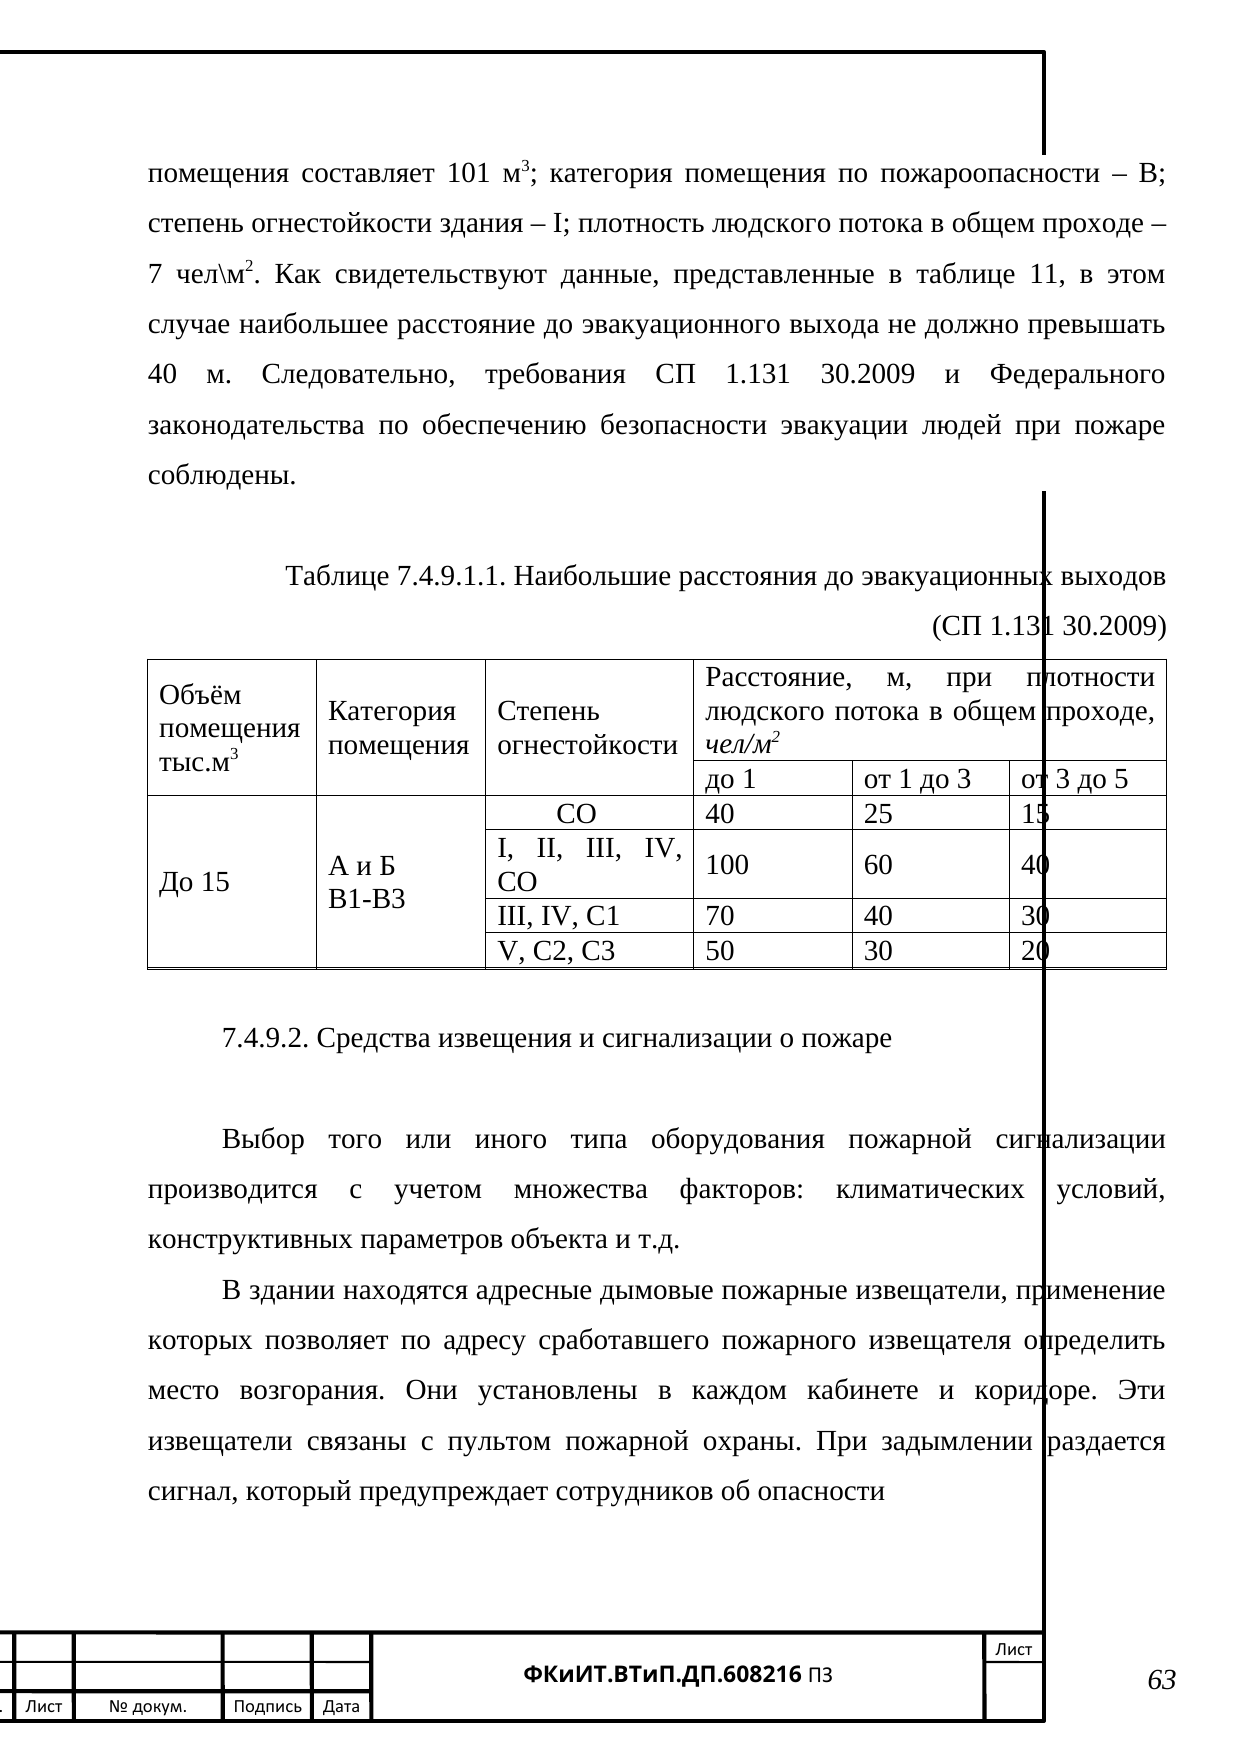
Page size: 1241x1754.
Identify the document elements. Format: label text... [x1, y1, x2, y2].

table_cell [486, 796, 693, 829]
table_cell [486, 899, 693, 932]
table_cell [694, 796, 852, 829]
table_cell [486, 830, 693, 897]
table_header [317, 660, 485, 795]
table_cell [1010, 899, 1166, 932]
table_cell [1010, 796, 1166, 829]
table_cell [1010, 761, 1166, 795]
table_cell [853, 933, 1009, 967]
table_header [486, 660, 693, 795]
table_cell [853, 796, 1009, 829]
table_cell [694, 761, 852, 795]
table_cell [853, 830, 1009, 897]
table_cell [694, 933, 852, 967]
text Выбор того или иного типа оборудования пожарной сигнализации производится с учетом множества факторов: климатических условий, конструктивных параметров объекта и т.д. [148, 1121, 1167, 1255]
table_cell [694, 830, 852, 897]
text Таблице 7.4.9.1.1. Наибольшие расстояния до эвакуационных выходов (СП 1.131 30.2009) [207, 558, 1167, 642]
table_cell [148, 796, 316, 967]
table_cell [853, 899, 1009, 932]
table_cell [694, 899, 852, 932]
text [148, 155, 1167, 491]
text В здании находятся адресные дымовые пожарные извещатели, применение которых позволяет по адресу сработавшего пожарного извещателя определить место возгорания. Они установлены в каждом кабинете и коридоре. Эти извещатели связаны с пультом пожарной охраны. При задымлении раздается сигнал, который предупреждает сотрудников об опасности [148, 1272, 1167, 1507]
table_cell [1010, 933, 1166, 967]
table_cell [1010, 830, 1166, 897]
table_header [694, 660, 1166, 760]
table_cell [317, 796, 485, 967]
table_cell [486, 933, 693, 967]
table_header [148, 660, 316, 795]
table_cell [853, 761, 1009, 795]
text 7.4.9.2. Средства извещения и сигнализации о пожаре [148, 1020, 1167, 1054]
